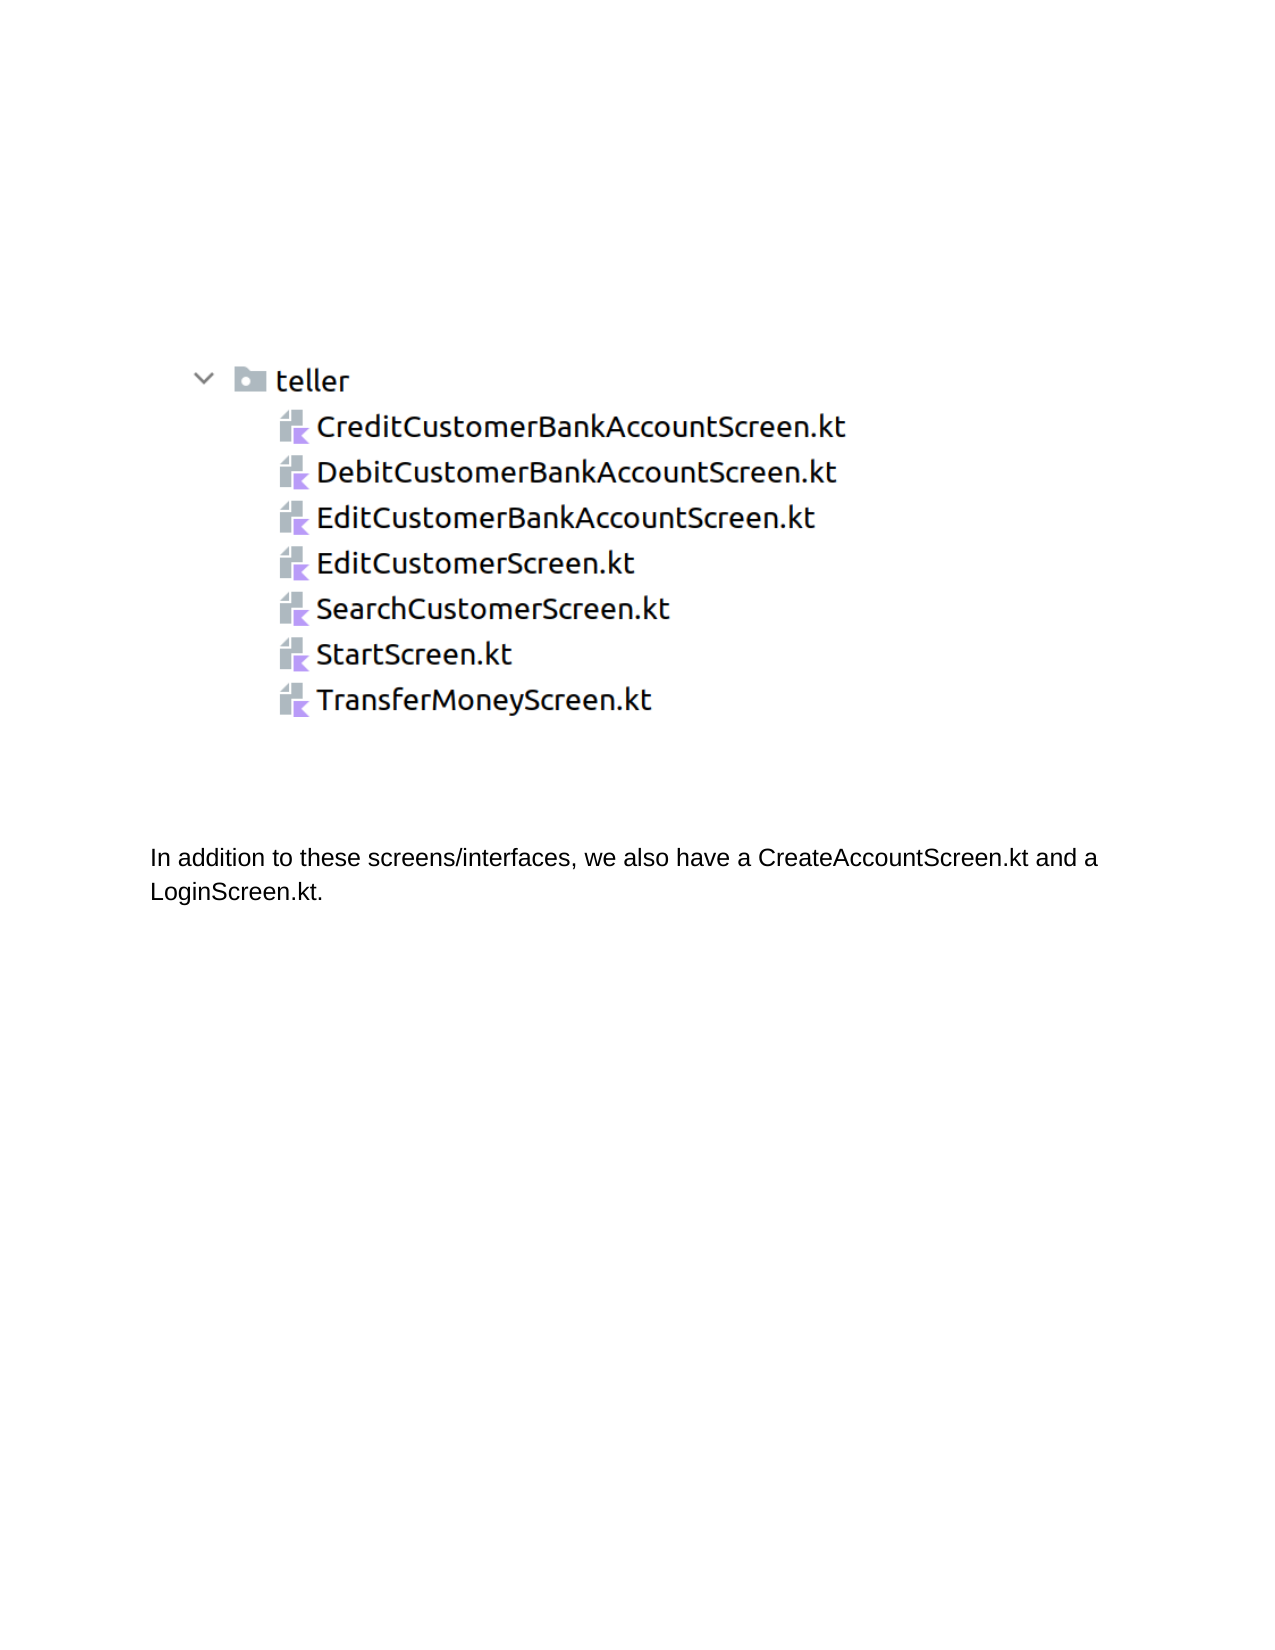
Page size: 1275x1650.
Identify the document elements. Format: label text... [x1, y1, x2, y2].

picture [162, 362, 1138, 717]
text In addition to these screens/interfaces, we also have a CreateAccountScreen.kt and a LoginScreen.kt. [150, 843, 1125, 905]
